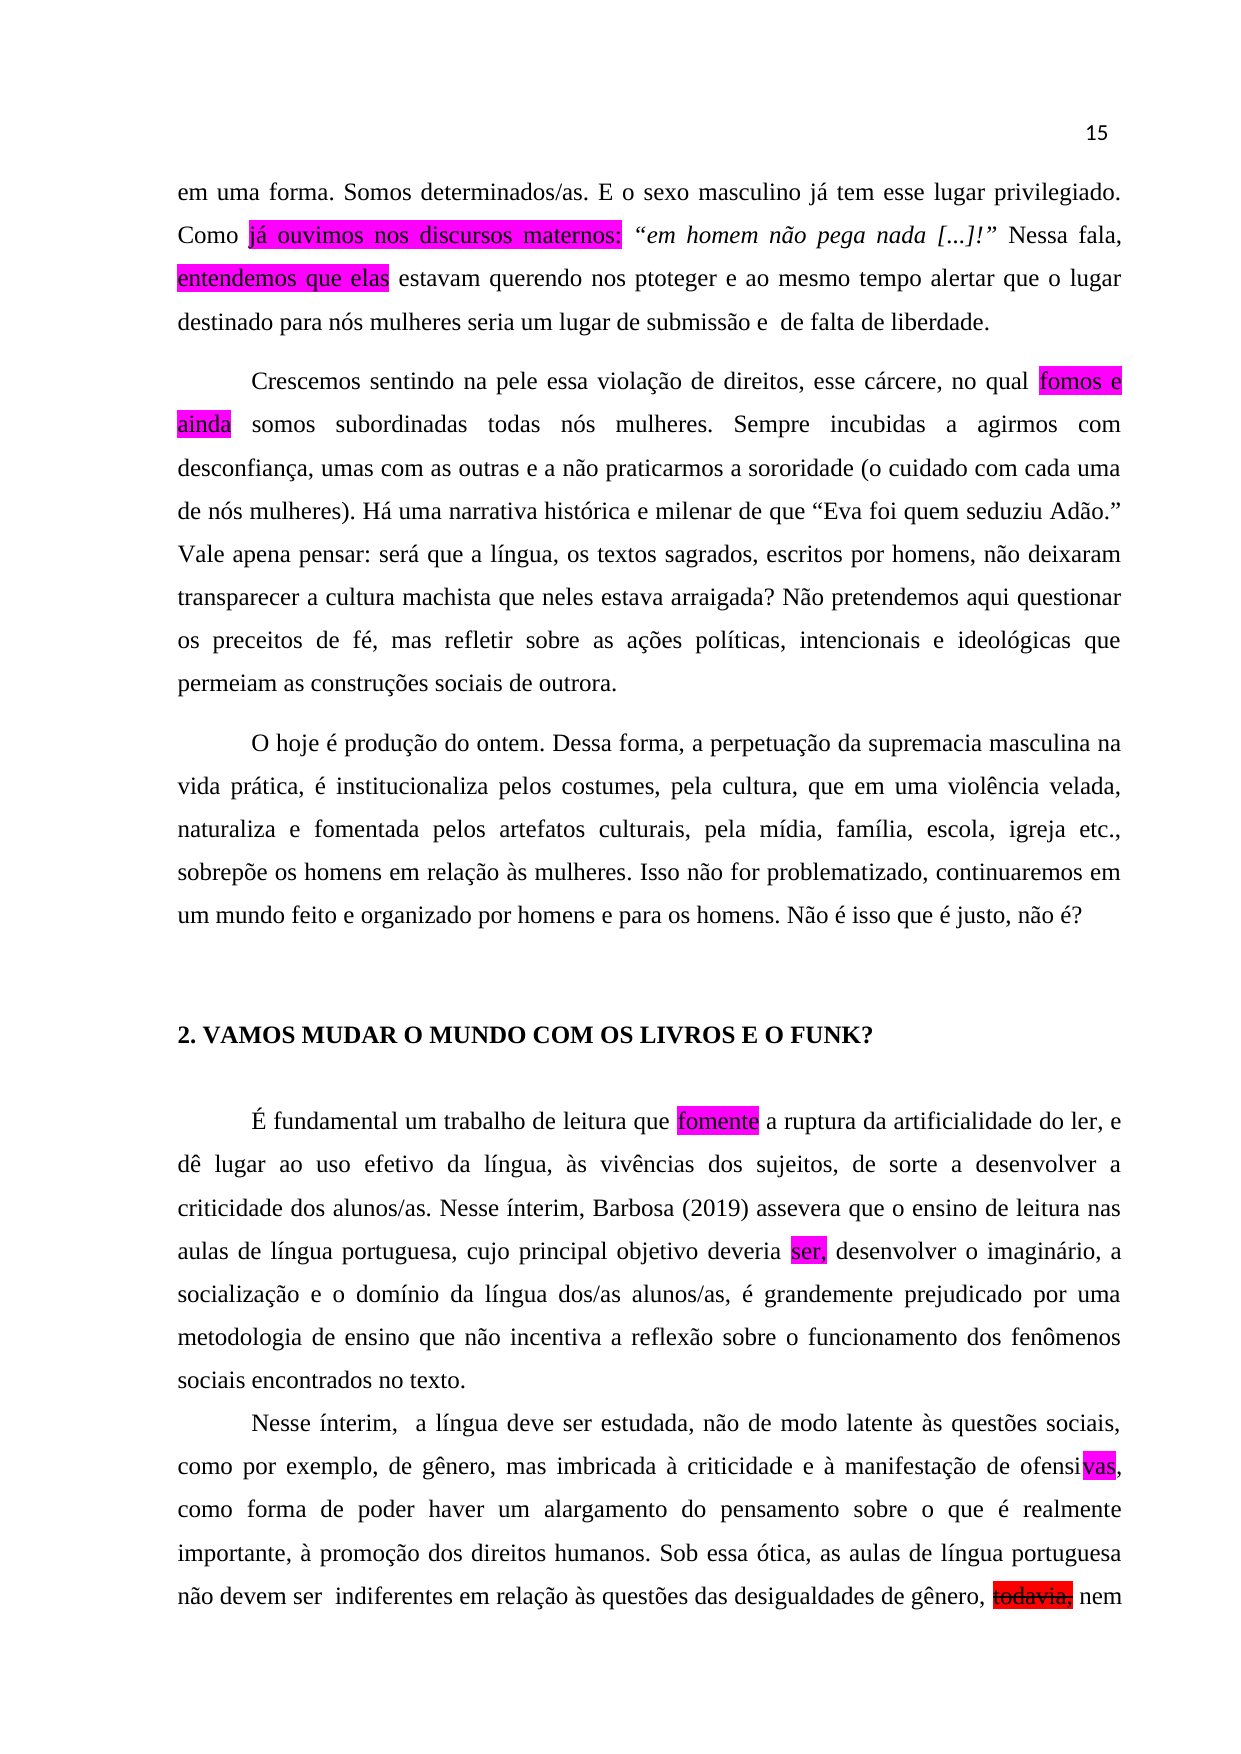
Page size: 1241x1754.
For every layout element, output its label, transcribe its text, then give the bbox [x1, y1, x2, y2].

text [177, 177, 1122, 335]
text É fundamental um trabalho de leitura que fomente a ruptura da artificialidade do ler, e dê lugar ao uso efetivo da língua, às vivências dos sujeitos, de sorte a desenvolver a criticidade dos alunos/as. Nesse ínterim, Barbosa (2019) assevera que o ensino de leitura nas aulas de língua portuguesa, cujo principal objetivo deveria ser, desenvolver o imaginário, a socialização e o domínio da língua dos/as alunos/as, é grandemente prejudicado por uma metodologia de ensino que não incentiva a reflexão sobre o funcionamento dos fenômenos sociais encontrados no texto. [177, 1106, 1122, 1394]
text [177, 1408, 1122, 1609]
text O hoje é produção do ontem. Dessa forma, a perpetuação da supremacia masculina na vida prática, é institucionaliza pelos costumes, pela cultura, que em uma violência velada, naturaliza e fomentada pelos artefatos culturais, pela mídia, família, escola, igreja etc., sobrepõe os homens em relação às mulheres. Isso não for problematizado, continuaremos em um mundo feito e organizado por homens e para os homens. Não é isso que é justo, não é? [177, 728, 1122, 929]
text 2. VAMOS MUDAR O MUNDO COM OS LIVROS E O FUNK? [177, 1020, 1122, 1049]
text Crescemos sentindo na pele essa violação de direitos, esse cárcere, no qual fomos e ainda somos subordinadas todas nós mulheres. Sempre incubidas a agirmos com desconfiança, umas com as outras e a não praticarmos a sororidade (o cuidado com cada uma de nós mulheres). Há uma narrativa histórica e milenar de que “Eva foi quem seduziu Adão.” Vale apena pensar: será que a língua, os textos sagrados, escritos por homens, não deixaram transparecer a cultura machista que neles estava arraigada? Não pretendemos aqui questionar os preceitos de fé, mas refletir sobre as ações políticas, intencionais e ideológicas que permeiam as construções sociais de outrora. [177, 366, 1122, 697]
